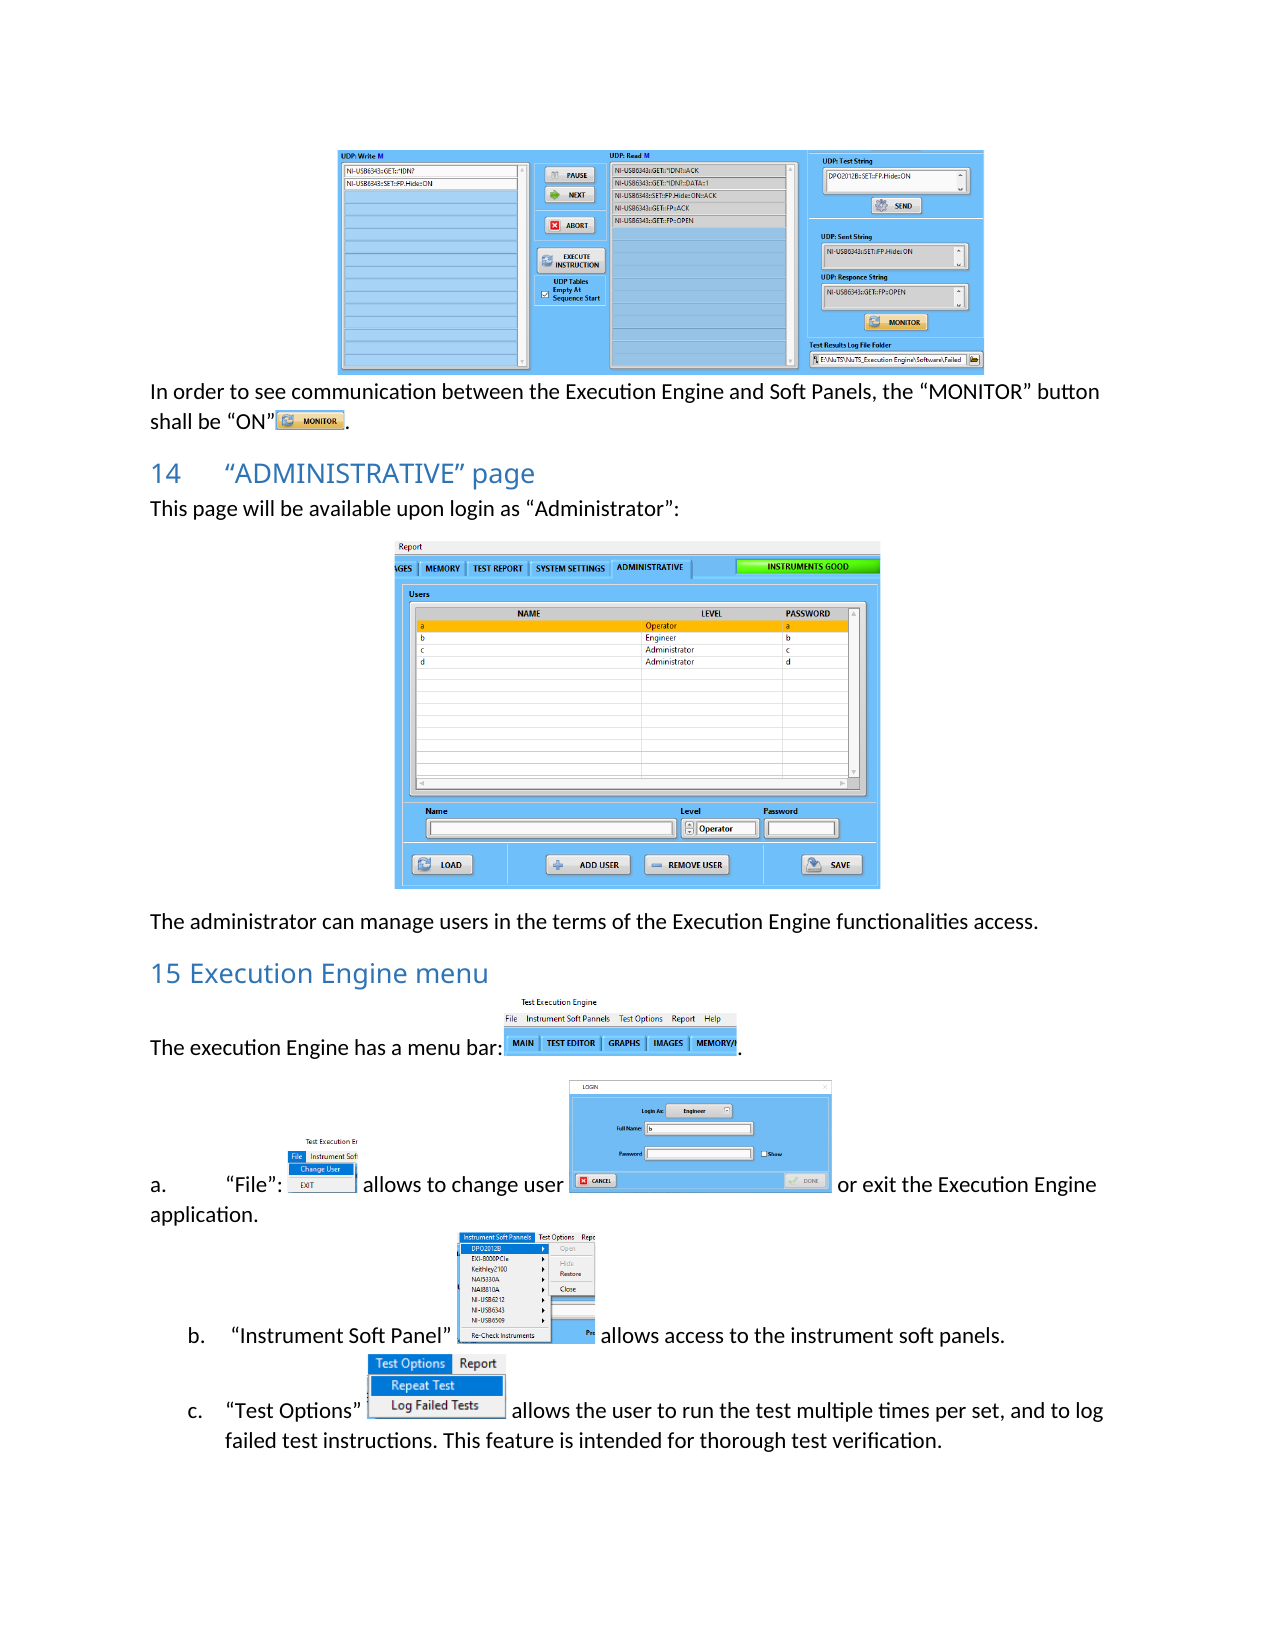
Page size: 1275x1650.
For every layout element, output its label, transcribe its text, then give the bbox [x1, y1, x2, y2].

list “File”: allows to change user or exit the Execution Engine application. [150, 1080, 1125, 1229]
picture [569, 1080, 832, 1193]
picture [366, 1351, 507, 1419]
picture [337, 150, 985, 375]
subtitle Execution Engine menu [150, 954, 1125, 991]
picture [287, 1136, 358, 1193]
list “Test Options” allows the user to run the test multiple times per set, and to log failed test instructions. This feature is intended for thorough test verification. [187, 1351, 1125, 1455]
list In order to see communication between the Execution Engine and Soft Panels, the “MONITOR” button shall be “ON”. [150, 377, 1125, 435]
picture [275, 410, 345, 430]
list “Instrument Soft Panel” allows access to the instrument soft panels. [187, 1231, 1125, 1349]
picture [457, 1230, 596, 1344]
picture [503, 994, 737, 1056]
text The execution Engine has a menu bar:. [150, 994, 1125, 1061]
text The administrator can manage users in the terms of the Execution Engine functionalities access. [150, 907, 1125, 936]
text This page will be available upon login as “Administrator”: [150, 494, 1125, 522]
picture [394, 541, 881, 889]
subtitle “ADMINISTRATIVE” page [150, 454, 1125, 491]
